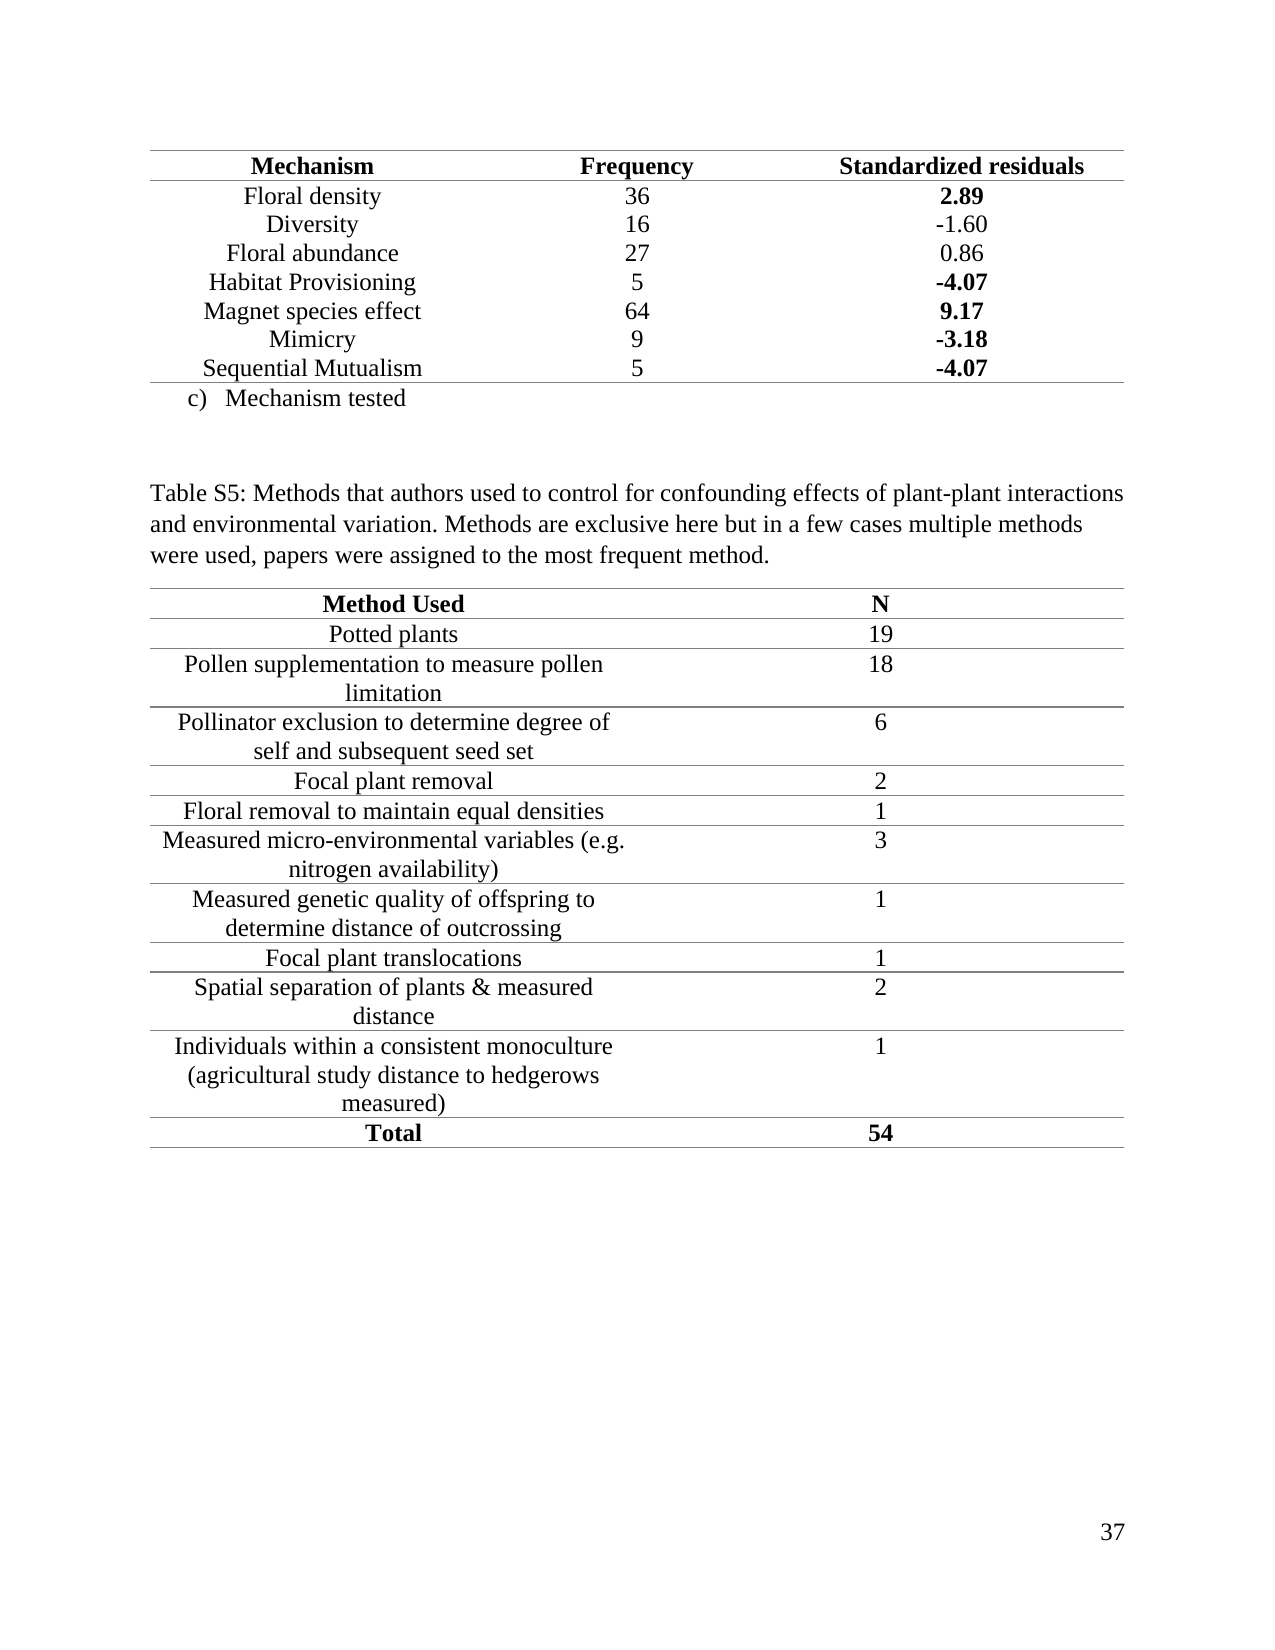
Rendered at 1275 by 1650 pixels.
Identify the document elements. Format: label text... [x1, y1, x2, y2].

table_cell 54 [637, 1118, 1124, 1147]
table_cell 5 [475, 353, 799, 382]
table_cell Focal plant translocations [150, 943, 637, 971]
text Table S5: Methods that authors used to control for confounding effects of plant-plant interactions and environmental variation. Methods are exclusive here but in a few cases multiple methods were used, papers were assigned to the most frequent method. [150, 478, 1125, 569]
table_cell 1 [637, 884, 1124, 942]
table_cell 0.86 [799, 238, 1124, 267]
table_cell Floral removal to maintain equal densities [150, 796, 637, 824]
table_cell 1 [637, 1031, 1124, 1117]
table_header Method Used [150, 589, 637, 618]
table_cell 5 [475, 267, 799, 296]
table_cell Measured genetic quality of offspring to determine distance of outcrossing [150, 884, 637, 942]
table_cell Sequential Mutualism [150, 353, 474, 382]
table_cell 1 [637, 796, 1124, 824]
table_cell Measured micro-environmental variables (e.g. nitrogen availability) [150, 826, 637, 883]
table_cell 9 [475, 325, 799, 353]
table_cell Floral density [150, 181, 474, 209]
table_cell Spatial separation of plants & measured distance [150, 973, 637, 1030]
table_cell 9.17 [799, 296, 1124, 324]
table_cell 36 [475, 181, 799, 209]
table_cell Mimicry [150, 325, 474, 353]
table_cell 1 [637, 943, 1124, 971]
table_header Mechanism [150, 151, 474, 180]
table_cell 16 [475, 210, 799, 238]
table_cell 2 [637, 973, 1124, 1030]
table_header Standardized residuals [799, 151, 1124, 180]
table_cell Total [150, 1118, 637, 1147]
table_cell Pollen supplementation to measure pollen limitation [150, 649, 637, 706]
table_cell -4.07 [799, 267, 1124, 296]
table_cell Focal plant removal [150, 766, 637, 795]
table_cell Magnet species effect [150, 296, 474, 324]
table_cell 2.89 [799, 181, 1124, 209]
table_cell Habitat Provisioning [150, 267, 474, 296]
table_cell -4.07 [799, 353, 1124, 382]
list Mechanism tested [187, 383, 1125, 412]
table_cell 19 [637, 619, 1124, 648]
table_cell Pollinator exclusion to determine degree of self and subsequent seed set [150, 708, 637, 765]
table_cell Floral abundance [150, 238, 474, 267]
table_cell Potted plants [150, 619, 637, 648]
table_cell 2 [637, 766, 1124, 795]
table_cell Diversity [150, 210, 474, 238]
table_cell 18 [637, 649, 1124, 706]
table_cell 64 [475, 296, 799, 324]
table_cell -1.60 [799, 210, 1124, 238]
table_cell 3 [637, 826, 1124, 883]
table_cell Individuals within a consistent monoculture (agricultural study distance to hedgerows measured) [150, 1031, 637, 1117]
table_header Frequency [475, 151, 799, 180]
table_cell -3.18 [799, 325, 1124, 353]
table_cell 27 [475, 238, 799, 267]
table_header N [637, 589, 1124, 618]
table_cell 6 [637, 708, 1124, 765]
